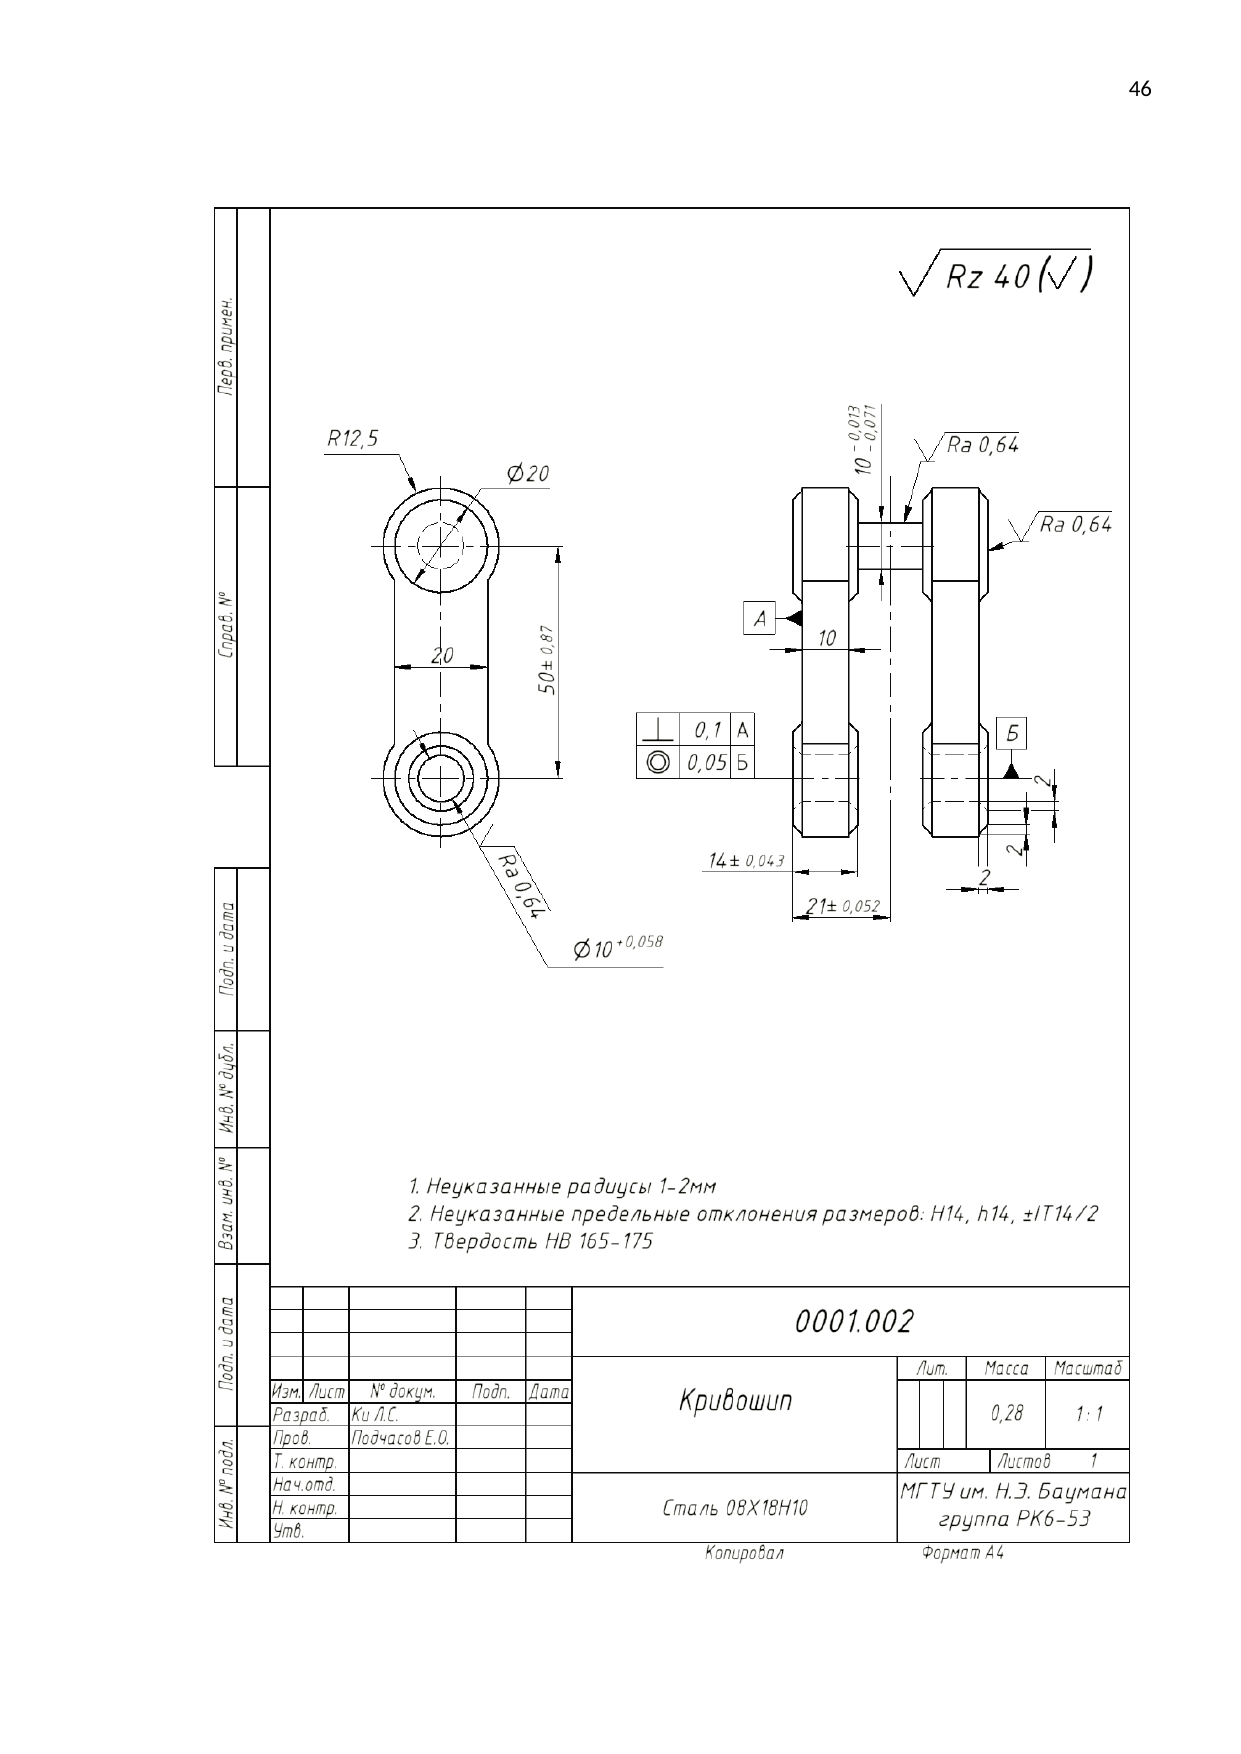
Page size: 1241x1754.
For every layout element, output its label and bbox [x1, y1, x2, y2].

picture [177, 185, 1151, 1564]
